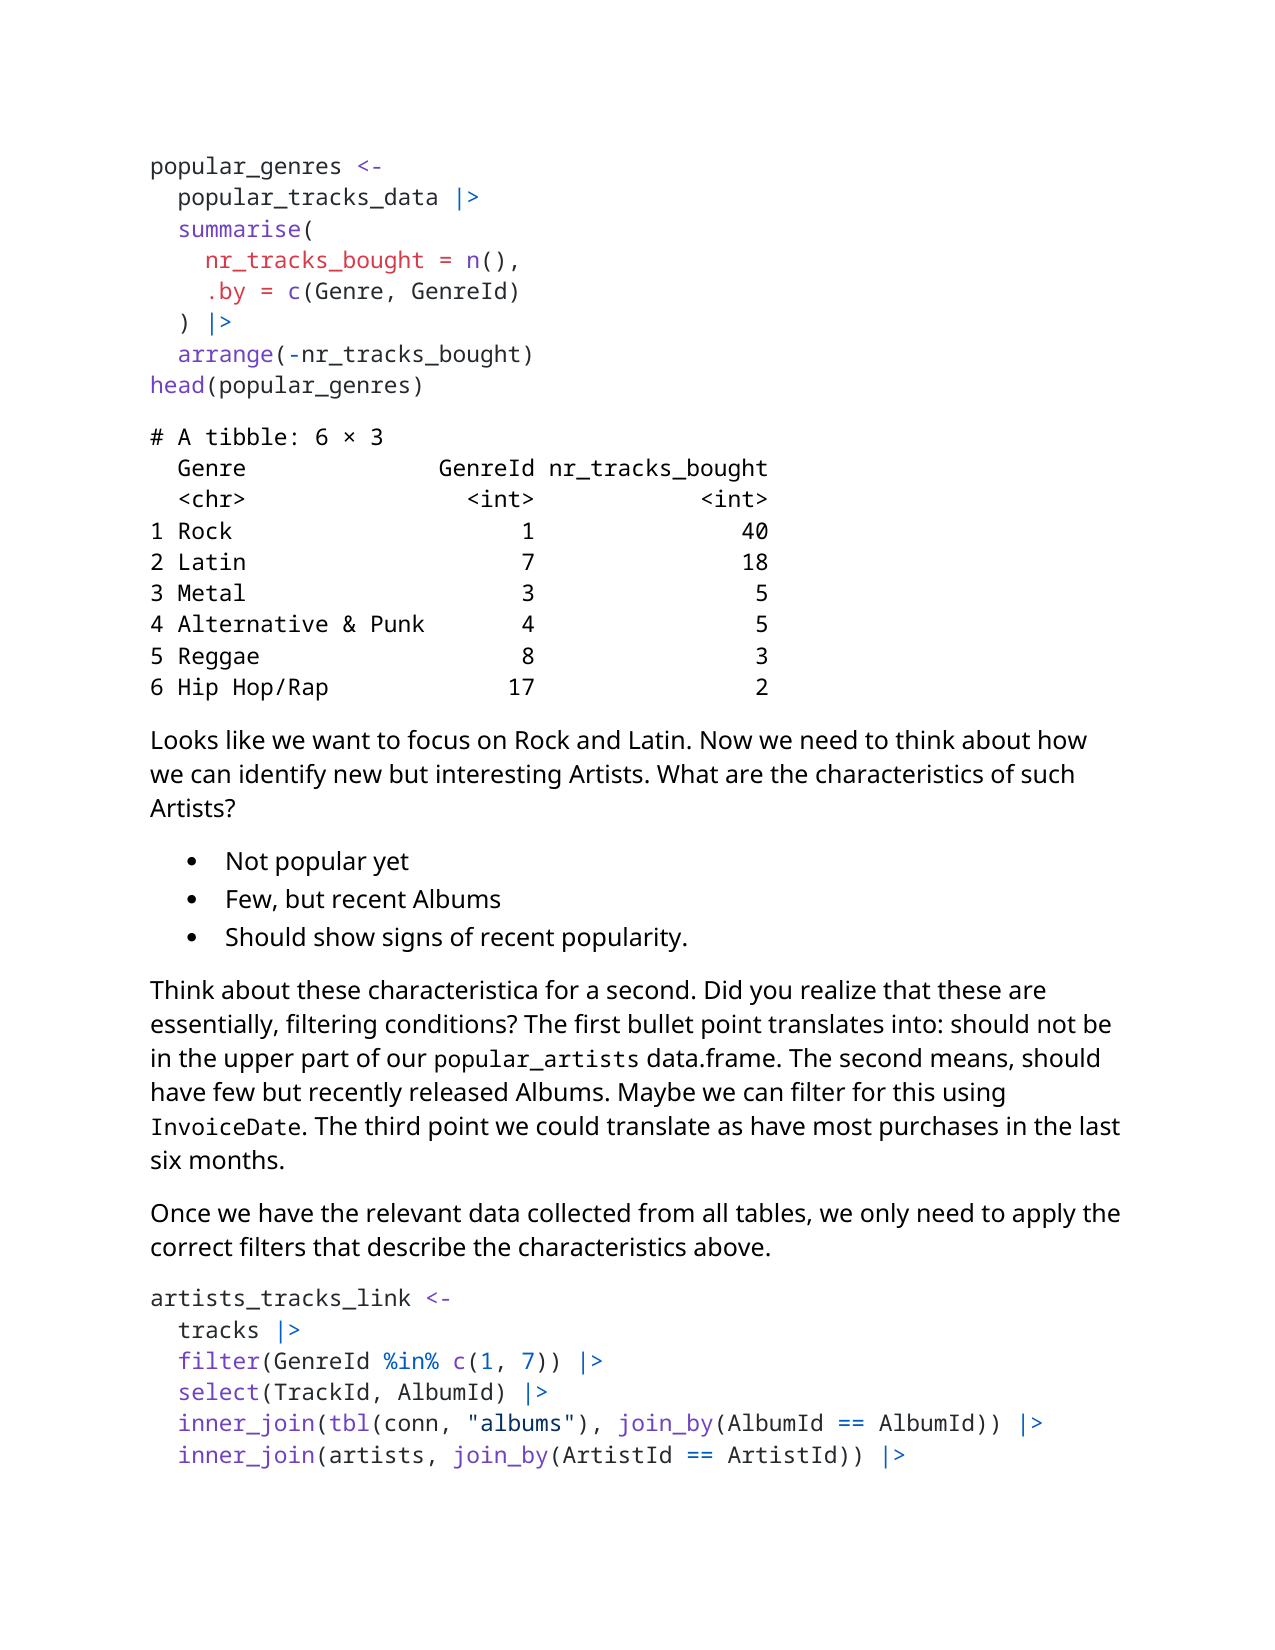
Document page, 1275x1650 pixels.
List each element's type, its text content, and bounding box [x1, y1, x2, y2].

list Not popular yet [187, 844, 1125, 878]
text # A tibble: 6 × 3 Genre GenreId nr_tracks_bought <chr> <int> <int> 1 Rock 1 40 2 Latin 7 18 3 Metal 3 5 4 Alternative & Punk 4 5 5 Reggae 8 3 6 Hip Hop/Rap 17 2 [150, 421, 1125, 702]
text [150, 1282, 1125, 1470]
text Think about these characteristica for a second. Did you realize that these are essentially, filtering conditions? The first bullet point translates into: should not be in the upper part of our popular_artists data.frame. The second means, should have few but recently released Albums. Maybe we can filter for this using InvoiceDate. The third point we could translate as have most purchases in the last six months. [150, 972, 1125, 1177]
text popular_genres <- popular_tracks_data |> summarise( nr_tracks_bought = n(), .by = c(Genre, GenreId) ) |> arrange(-nr_tracks_bought) head(popular_genres) [150, 150, 1125, 400]
list Few, but recent Albums [187, 882, 1125, 916]
list Should show signs of recent popularity. [187, 919, 1125, 953]
text Once we have the relevant data collected from all tables, we only need to apply the correct filters that describe the characteristics above. [150, 1195, 1125, 1263]
text Looks like we want to focus on Rock and Latin. Now we need to think about how we can identify new but interesting Artists. What are the characteristics of such Artists? [150, 723, 1125, 825]
